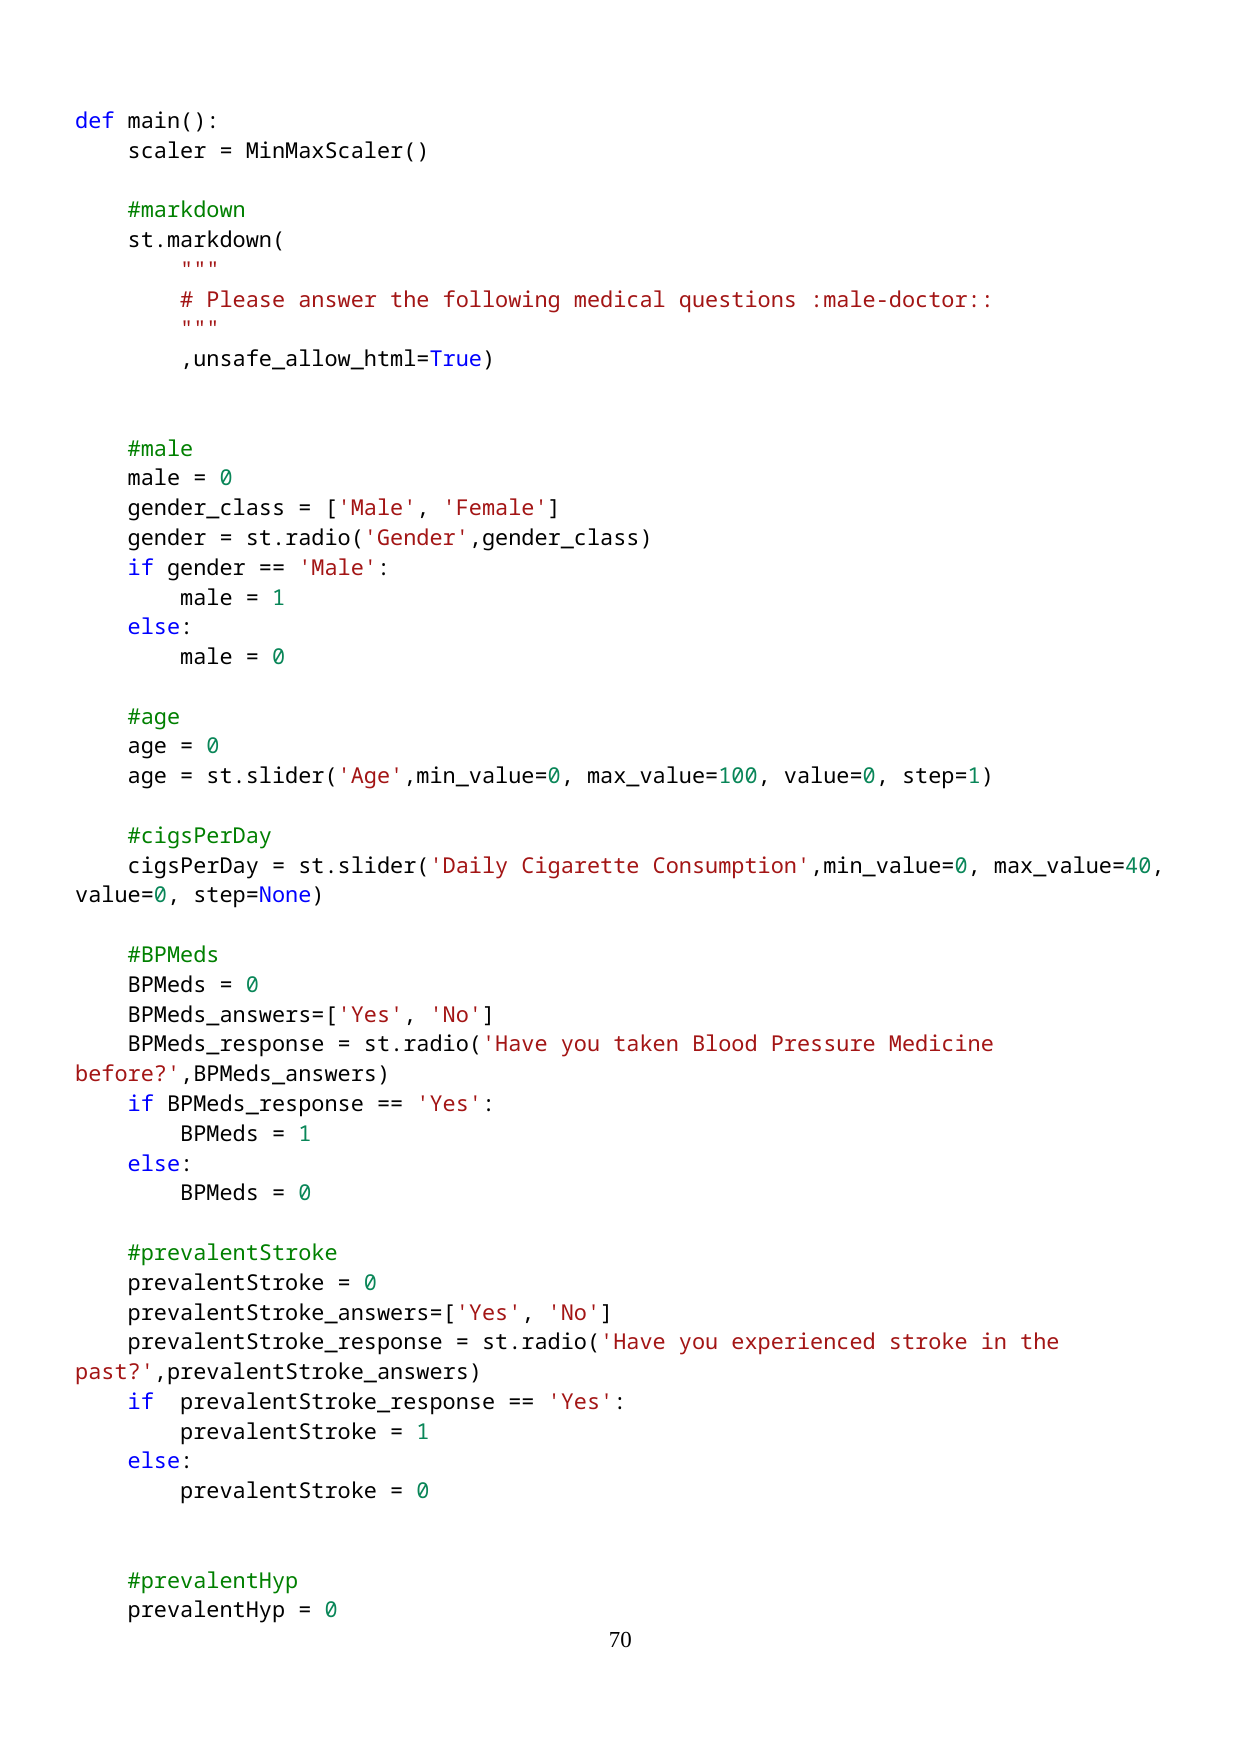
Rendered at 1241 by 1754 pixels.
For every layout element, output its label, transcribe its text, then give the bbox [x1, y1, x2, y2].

text if prevalentStroke_response == 'Yes': [75, 1386, 1165, 1416]
text #age [75, 701, 1165, 730]
text if BPMeds_response == 'Yes': [75, 1088, 1165, 1118]
text prevalentStroke_answers=['Yes', 'No'] [75, 1296, 1165, 1326]
text BPMeds_answers=['Yes', 'No'] [75, 998, 1165, 1028]
text #male [75, 432, 1165, 462]
text # Please answer the following medical questions :male-doctor:: [75, 283, 1165, 313]
text BPMeds = 0 [75, 1177, 1165, 1207]
text if gender == 'Male': [75, 552, 1165, 581]
text prevalentHyp = 0 [75, 1594, 1165, 1624]
text st.markdown( [75, 224, 1165, 254]
text else: [75, 1445, 1165, 1475]
text male = 1 [75, 581, 1165, 611]
text else: [75, 1147, 1165, 1177]
text cigsPerDay = st.slider('Daily Cigarette Consumption',min_value=0, max_value=40, value=0, step=None) [75, 849, 1165, 909]
text """ [75, 313, 1165, 343]
text """ [75, 254, 1165, 283]
text prevalentStroke = 0 [75, 1267, 1165, 1296]
text prevalentStroke = 0 [75, 1475, 1165, 1505]
text ,unsafe_allow_html=True) [75, 343, 1165, 373]
text BPMeds = 0 [75, 969, 1165, 998]
text #cigsPerDay [75, 820, 1165, 849]
text prevalentStroke = 1 [75, 1416, 1165, 1445]
text male = 0 [75, 462, 1165, 492]
text prevalentStroke_response = st.radio('Have you experienced stroke in the past?',prevalentStroke_answers) [75, 1326, 1165, 1386]
text male = 0 [75, 641, 1165, 671]
text #markdown [75, 194, 1165, 224]
text BPMeds_response = st.radio('Have you taken Blood Pressure Medicine before?',BPMeds_answers) [75, 1028, 1165, 1088]
text scaler = MinMaxScaler() [75, 134, 1165, 164]
text else: [75, 611, 1165, 641]
text gender = st.radio('Gender',gender_class) [75, 522, 1165, 552]
text age = 0 [75, 730, 1165, 760]
text age = st.slider('Age',min_value=0, max_value=100, value=0, step=1) [75, 760, 1165, 790]
text BPMeds = 1 [75, 1118, 1165, 1147]
text def main(): [75, 105, 1165, 134]
text #BPMeds [75, 939, 1165, 969]
text gender_class = ['Male', 'Female'] [75, 492, 1165, 522]
text #prevalentHyp [75, 1564, 1165, 1594]
text #prevalentStroke [75, 1237, 1165, 1267]
